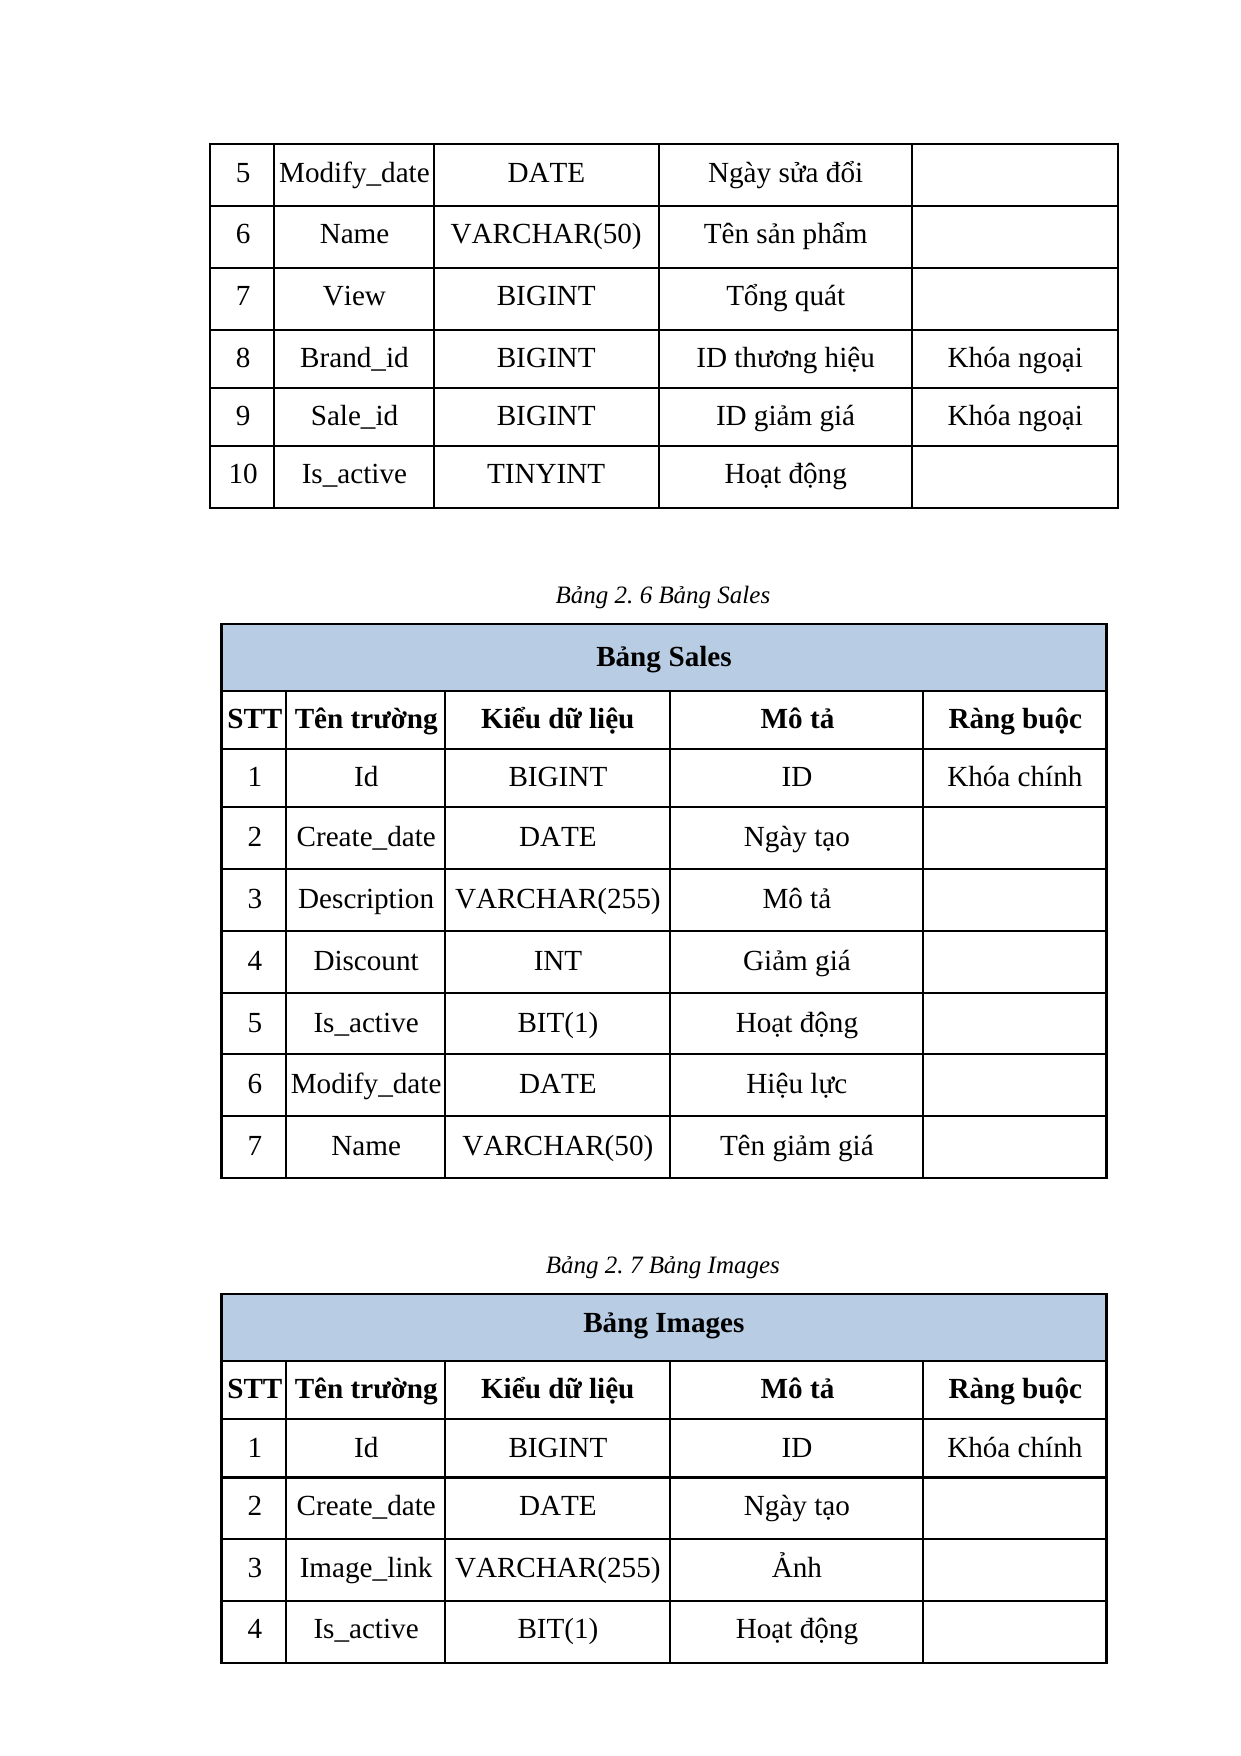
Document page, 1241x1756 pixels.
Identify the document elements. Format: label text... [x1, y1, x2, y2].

table_cell Giảm giá [671, 932, 922, 992]
table_cell BIGINT [446, 1420, 669, 1476]
table_cell Is_active [275, 447, 433, 507]
table_cell 9 [211, 389, 273, 445]
table_cell [913, 447, 1117, 507]
table_cell 2 [223, 808, 285, 868]
table_cell 3 [223, 1540, 285, 1600]
table_cell Discount [287, 932, 444, 992]
table_cell [913, 207, 1117, 267]
table_cell 6 [211, 207, 273, 267]
table_cell Hoạt động [671, 994, 922, 1053]
table_cell DATE [446, 1479, 669, 1538]
table_cell 6 [223, 1055, 285, 1115]
table_cell VARCHAR(255) [446, 870, 669, 930]
table_cell VARCHAR(50) [446, 1117, 669, 1177]
table_cell Sale_id [275, 389, 433, 445]
table_cell Is_active [287, 1602, 444, 1662]
table_cell Tên sản phẩm [660, 207, 911, 267]
text Bảng 2. 7 Bảng Images [164, 1250, 1163, 1279]
table_cell INT [446, 932, 669, 992]
table_cell Khóa ngoại [913, 331, 1117, 387]
table_cell Tên trường [287, 692, 444, 748]
table_cell Brand_id [275, 331, 433, 387]
table_cell DATE [446, 1055, 669, 1115]
table_cell BIGINT [435, 331, 658, 387]
table_cell Ràng buộc [924, 692, 1105, 748]
table_cell [924, 1540, 1105, 1600]
table_cell Id [287, 1420, 444, 1476]
table_cell 10 [211, 447, 273, 507]
table_cell Khóa ngoại [913, 389, 1117, 445]
table_cell VARCHAR(50) [435, 207, 658, 267]
table_cell [924, 870, 1105, 930]
table_cell Tên giảm giá [671, 1117, 922, 1177]
table_cell BIT(1) [446, 1602, 669, 1662]
table_cell Khóa chính [924, 1420, 1105, 1476]
table_cell Tổng quát [660, 269, 911, 328]
table_cell VARCHAR(255) [446, 1540, 669, 1600]
table_cell [924, 1117, 1105, 1177]
table_cell Name [275, 207, 433, 267]
table_cell DATE [435, 145, 658, 205]
table_cell 1 [223, 750, 285, 806]
table_cell [924, 1479, 1105, 1538]
table_cell [913, 145, 1117, 205]
table_cell Tên trường [287, 1362, 444, 1418]
table_cell Ràng buộc [924, 1362, 1105, 1418]
table_cell TINYINT [435, 447, 658, 507]
table_cell Hoạt động [671, 1602, 922, 1662]
table_cell STT [223, 1362, 285, 1418]
table_cell ID [671, 1420, 922, 1476]
table_cell ID thương hiệu [660, 331, 911, 387]
table_cell DATE [446, 808, 669, 868]
table_cell Modify_date [287, 1055, 444, 1115]
table_cell ID giảm giá [660, 389, 911, 445]
table_header Bảng Sales [223, 625, 1105, 690]
table_cell Modify_date [275, 145, 433, 205]
table_cell BIT(1) [446, 994, 669, 1053]
table_cell [924, 808, 1105, 868]
table_cell Create_date [287, 1479, 444, 1538]
table_cell Ảnh [671, 1540, 922, 1600]
table_cell 7 [211, 269, 273, 328]
table_cell Kiểu dữ liệu [446, 692, 669, 748]
table_cell [924, 1602, 1105, 1662]
table_cell 1 [223, 1420, 285, 1476]
table_cell Id [287, 750, 444, 806]
table_cell Name [287, 1117, 444, 1177]
table_cell View [275, 269, 433, 328]
table_cell 5 [211, 145, 273, 205]
table_cell Ngày tạo [671, 1479, 922, 1538]
table_cell Mô tả [671, 1362, 922, 1418]
table_cell Mô tả [671, 870, 922, 930]
table_cell 7 [223, 1117, 285, 1177]
table_cell Create_date [287, 808, 444, 868]
table_cell Ngày sửa đổi [660, 145, 911, 205]
table_cell ID [671, 750, 922, 806]
table_cell BIGINT [446, 750, 669, 806]
table_cell Description [287, 870, 444, 930]
table_header Bảng Images [223, 1295, 1105, 1360]
table_cell 4 [223, 932, 285, 992]
table_cell 8 [211, 331, 273, 387]
table_cell Khóa chính [924, 750, 1105, 806]
table_cell Kiểu dữ liệu [446, 1362, 669, 1418]
table_cell [924, 994, 1105, 1053]
table_cell 2 [223, 1479, 285, 1538]
text Bảng 2. 6 Bảng Sales [164, 580, 1163, 609]
table_cell [913, 269, 1117, 328]
table_cell Ngày tạo [671, 808, 922, 868]
table_cell BIGINT [435, 269, 658, 328]
table_cell Is_active [287, 994, 444, 1053]
table_cell BIGINT [435, 389, 658, 445]
table_cell Image_link [287, 1540, 444, 1600]
table_cell 4 [223, 1602, 285, 1662]
table_cell [924, 932, 1105, 992]
table_cell [924, 1055, 1105, 1115]
table_cell STT [223, 692, 285, 748]
table_cell 3 [223, 870, 285, 930]
table_cell Hoạt động [660, 447, 911, 507]
table_cell 5 [223, 994, 285, 1053]
table_cell Hiệu lực [671, 1055, 922, 1115]
table_cell Mô tả [671, 692, 922, 748]
